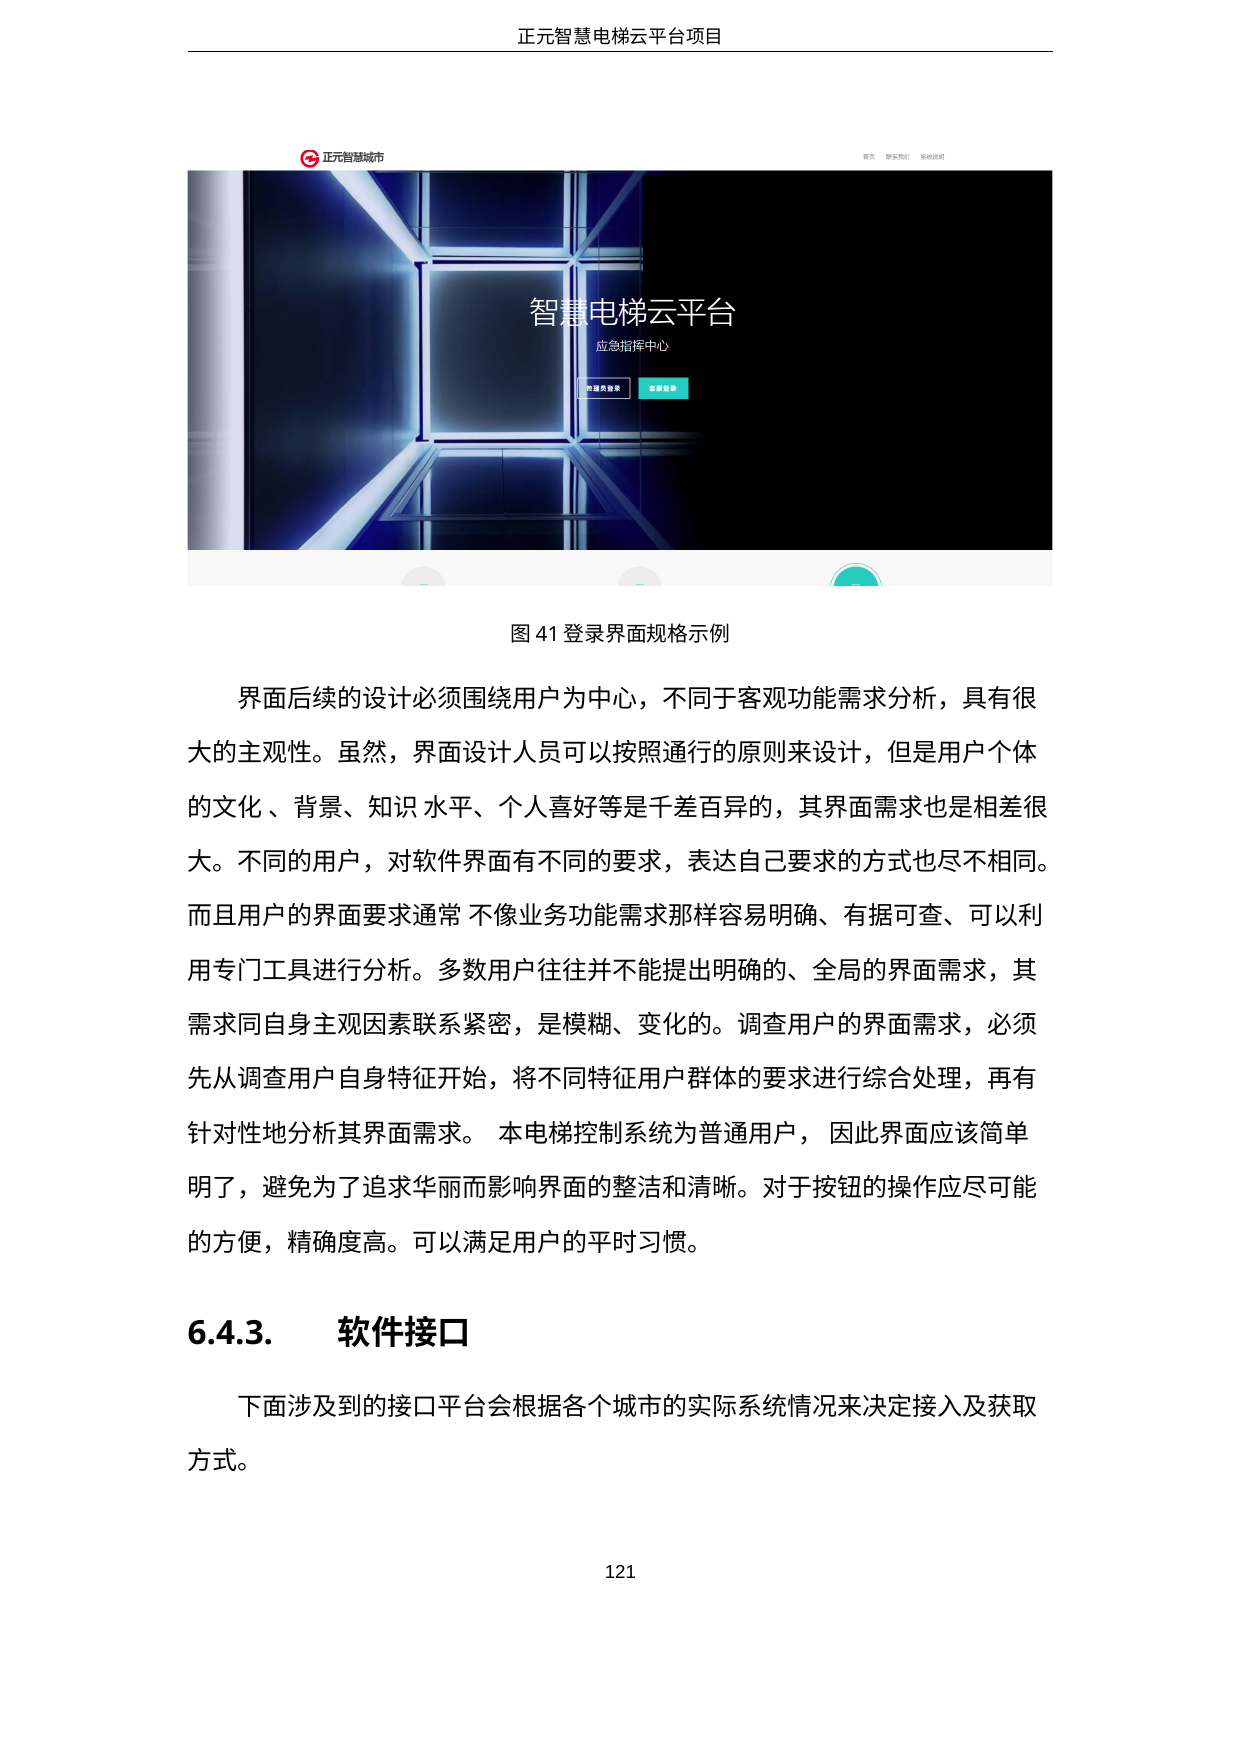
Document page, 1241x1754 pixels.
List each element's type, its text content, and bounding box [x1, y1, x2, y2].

text 界面后续的设计必须围绕用户为中心，不同于客观功能需求分析，具有很大的主观性。虽然，界面设计人员可以按照通行的原则来设计，但是用户个体的文化 、背景、知识 水平、个人喜好等是千差百异的，其界面需求也是相差很大。不同的用户，对软件界面有不同的要求，表达自己要求的方式也尽不相同。而且用户的界面要求通常 不像业务功能需求那样容易明确、有据可查、可以利用专门工具进行分析。多数用户往往并不能提出明确的、全局的界面需求，其需求同自身主观因素联系紧密，是模糊、变化的。调查用户的界面需求，必须先从调查用户自身特征开始，将不同特征用户群体的要求进行综合处理，再有针对性地分析其界面需求。 本电梯控制系统为普通用户， 因此界面应该简单明了，避免为了追求华丽而影响界面的整洁和清晰。对于按钮的操作应尽可能的方便，精确度高。可以满足用户的平时习惯。 [187, 678, 1053, 1258]
subtitle 软件接口 [187, 1306, 1053, 1354]
text 图41登录界面规格示例 [187, 618, 1053, 648]
picture [187, 150, 1053, 586]
text 下面涉及到的接口平台会根据各个城市的实际系统情况来决定接入及获取方式。 [187, 1386, 1053, 1477]
